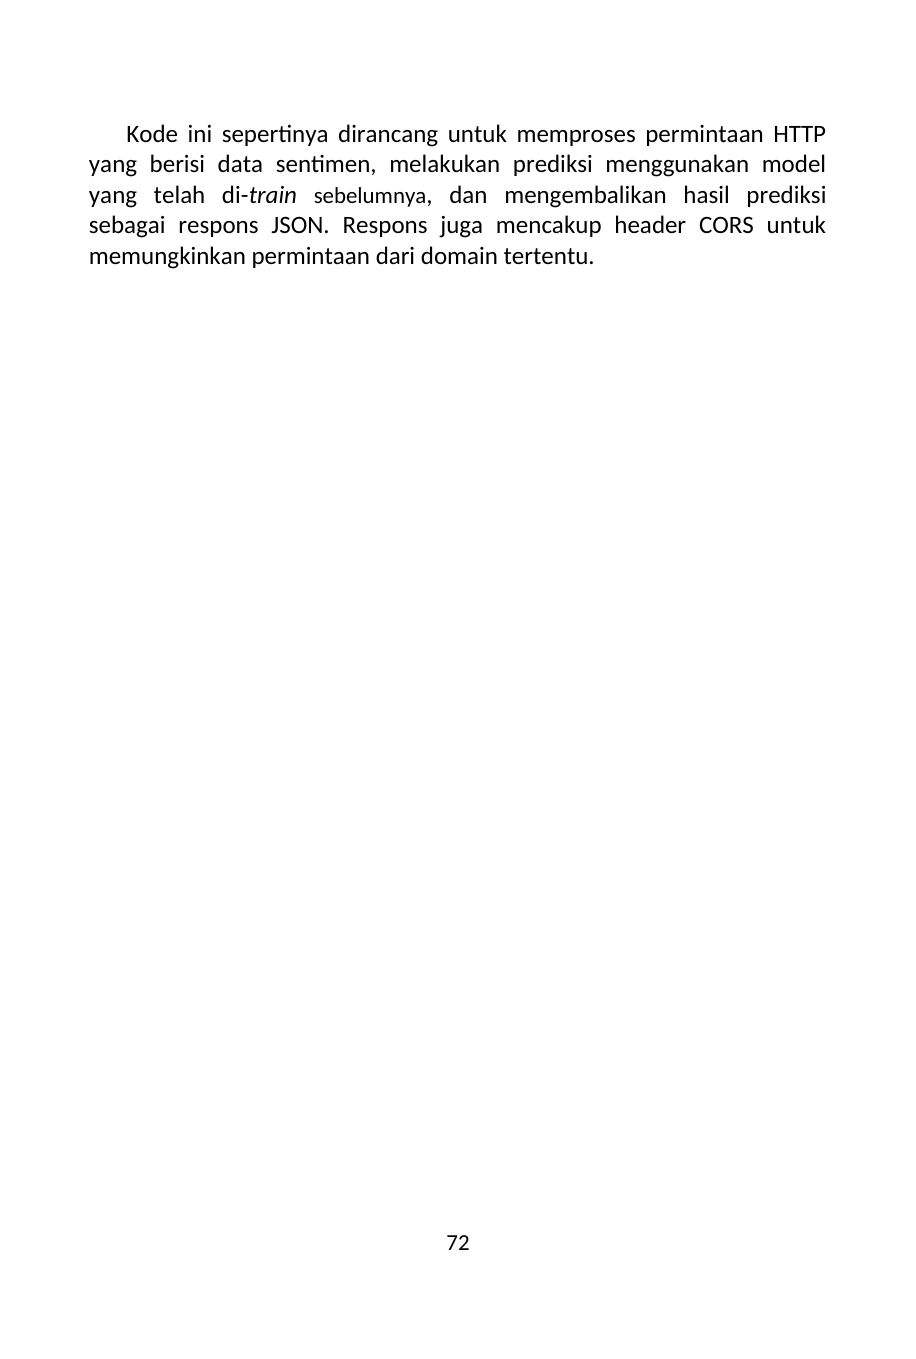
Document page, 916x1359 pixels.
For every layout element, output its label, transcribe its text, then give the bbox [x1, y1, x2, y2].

text Kode ini sepertinya dirancang untuk memproses permintaan HTTP yang berisi data sentimen, melakukan prediksi menggunakan model yang telah di-train sebelumnya, dan mengembalikan hasil prediksi sebagai respons JSON. Respons juga mencakup header CORS untuk memungkinkan permintaan dari domain tertentu. [89, 118, 827, 271]
